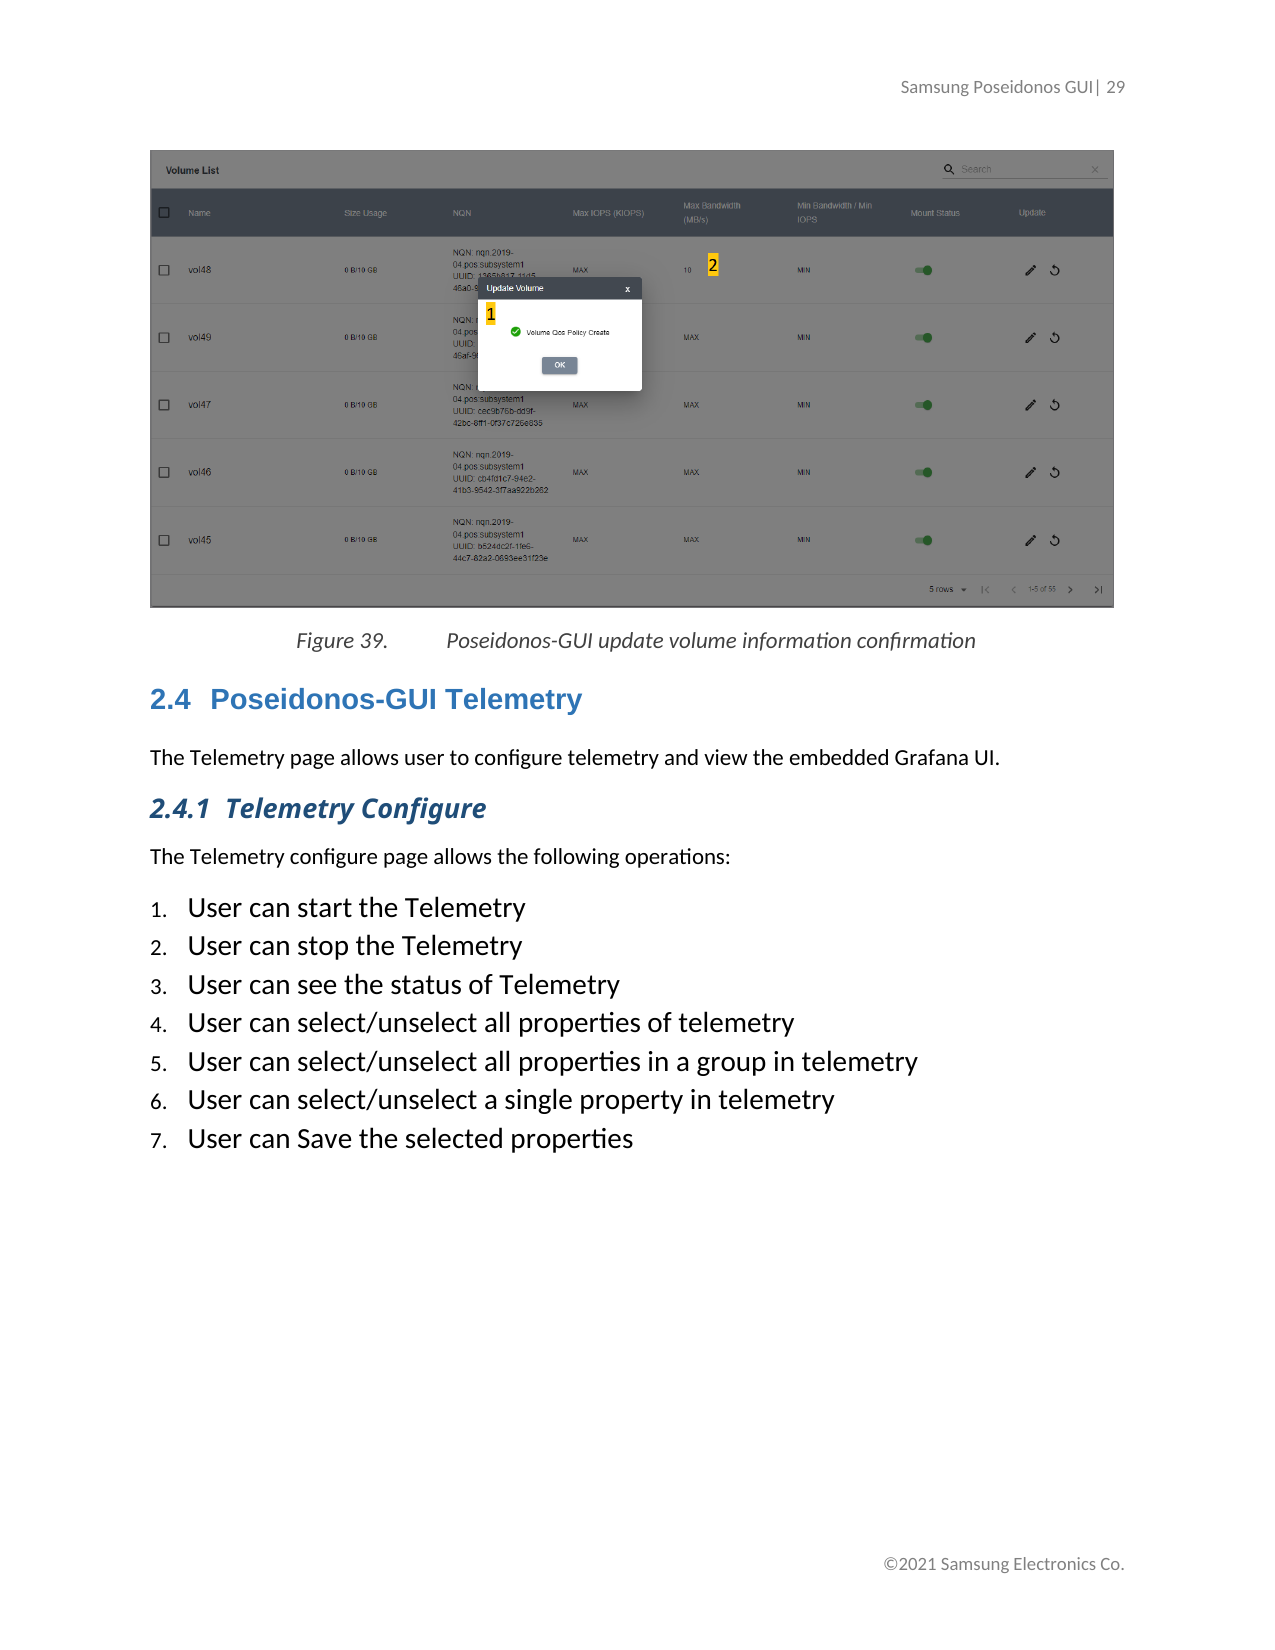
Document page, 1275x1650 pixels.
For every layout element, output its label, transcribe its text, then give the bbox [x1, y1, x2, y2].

text The Telemetry configure page allows the following operations: [150, 842, 1125, 870]
text The Telemetry page allows user to configure telemetry and view the embedded Grafana UI. [150, 743, 1125, 771]
list User can start the Telemetry [150, 889, 1125, 925]
list User can select/unselect all properties of telemetry [150, 1004, 1125, 1040]
list Poseidonos-GUI Telemetry [150, 682, 1125, 715]
list User can see the status of Telemetry [150, 966, 1125, 1002]
list User can select/unselect a single property in telemetry [150, 1081, 1125, 1117]
list User can select/unselect all properties in a group in telemetry [150, 1043, 1125, 1078]
list User can stop the Telemetry [150, 927, 1125, 963]
list Telemetry Configure [150, 790, 1125, 827]
list User can Save the selected properties [150, 1120, 1125, 1155]
list Poseidonos-GUI update volume information confirmation [150, 627, 1125, 655]
picture [150, 150, 1114, 608]
